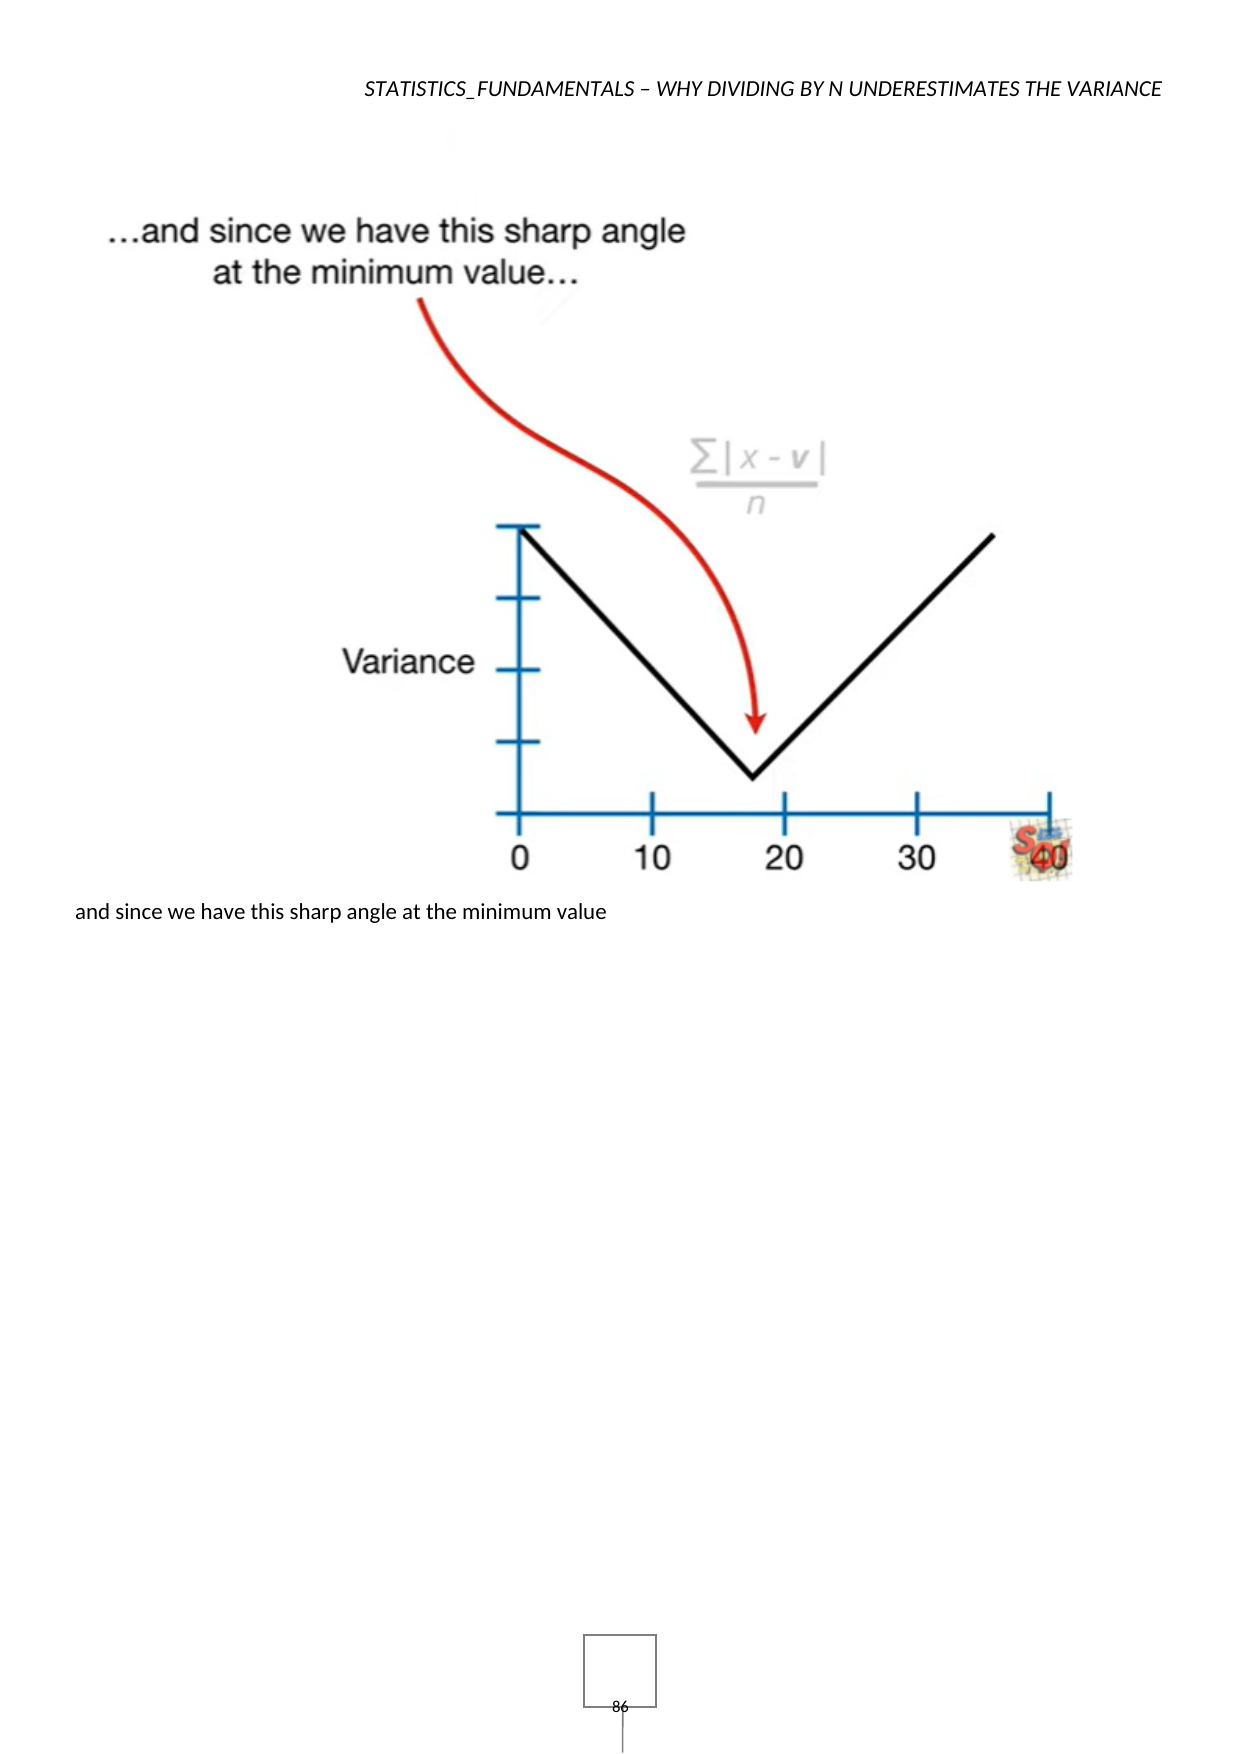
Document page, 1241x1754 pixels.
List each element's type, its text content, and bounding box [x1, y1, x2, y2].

text and since we have this sharp angle at the minimum value [75, 897, 1165, 925]
picture [75, 129, 1082, 897]
